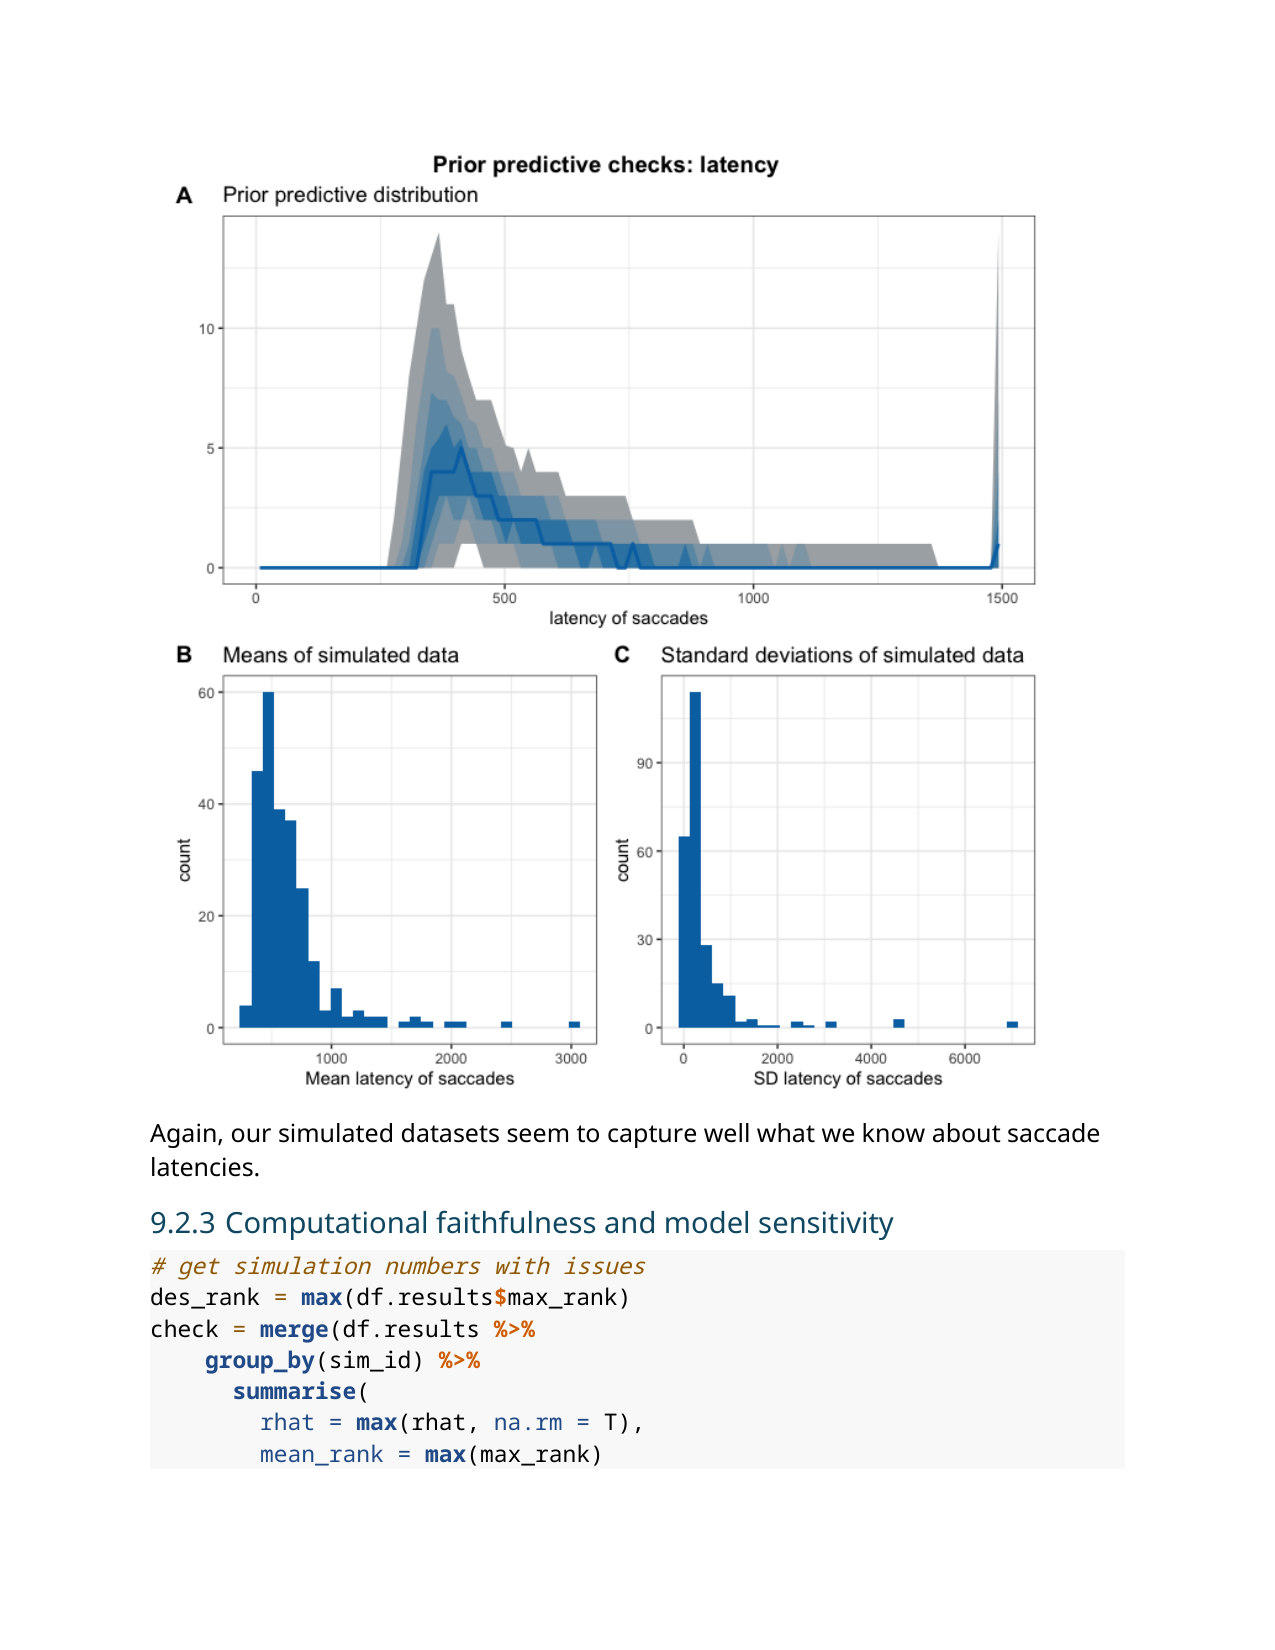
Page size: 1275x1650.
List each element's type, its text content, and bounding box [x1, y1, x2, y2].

subtitle 9.2.3 Computational faithfulness and model sensitivity [150, 1202, 1125, 1242]
picture [168, 150, 1044, 1097]
text Again, our simulated datasets seem to capture well what we know about saccade latencies. [150, 1115, 1125, 1183]
